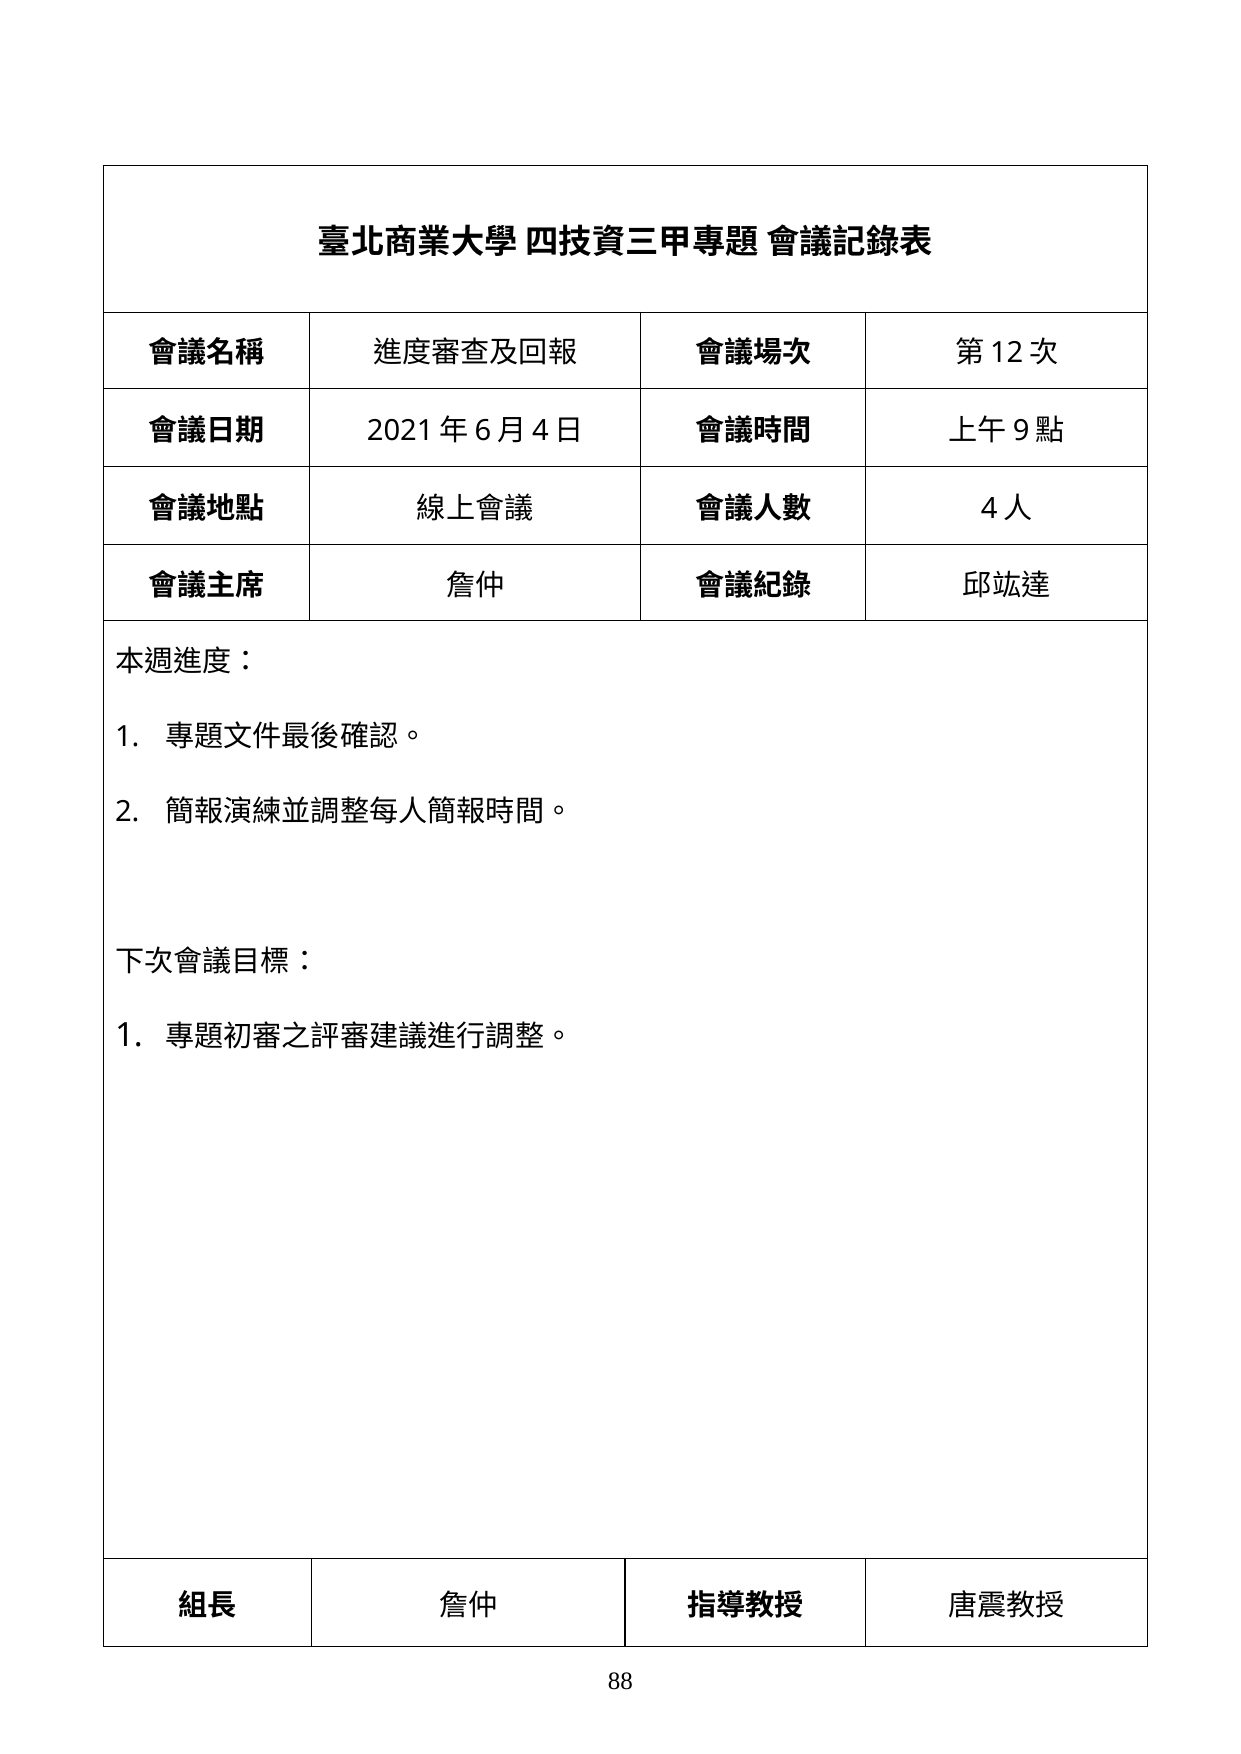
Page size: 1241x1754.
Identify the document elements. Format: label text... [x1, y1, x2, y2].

table_cell 組長 [104, 1559, 311, 1646]
table_cell 會議日期 [104, 389, 309, 466]
table_cell 本週進度： 專題文件最後確認。 簡報演練並調整每人簡報時間。 下次會議目標： 專題初審之評審建議進行調整。 [104, 621, 1147, 1557]
table_cell 線上會議 [310, 467, 640, 544]
table_cell 指導教授 [626, 1559, 865, 1646]
table_cell 會議場次 [641, 313, 865, 388]
table_cell 第12次 [866, 313, 1147, 388]
table_cell 會議地點 [104, 467, 309, 544]
table_cell 會議主席 [104, 545, 309, 620]
table_header 臺北商業大學 四技資三甲專題 會議記錄表 [104, 166, 1147, 312]
table_cell 進度審查及回報 [310, 313, 640, 388]
table_cell 詹仲 [312, 1559, 624, 1646]
table_cell 會議紀錄 [641, 545, 865, 620]
table_cell 唐震教授 [866, 1559, 1147, 1646]
table_cell 會議名稱 [104, 313, 309, 388]
table_cell 上午9點 [866, 389, 1147, 466]
table_cell 4人 [866, 467, 1147, 544]
table_cell 詹仲 [310, 545, 640, 620]
table_cell 會議人數 [641, 467, 865, 544]
table_cell 邱竑達 [866, 545, 1147, 620]
table_cell 2021年6月4日 [310, 389, 640, 466]
table_cell 會議時間 [641, 389, 865, 466]
